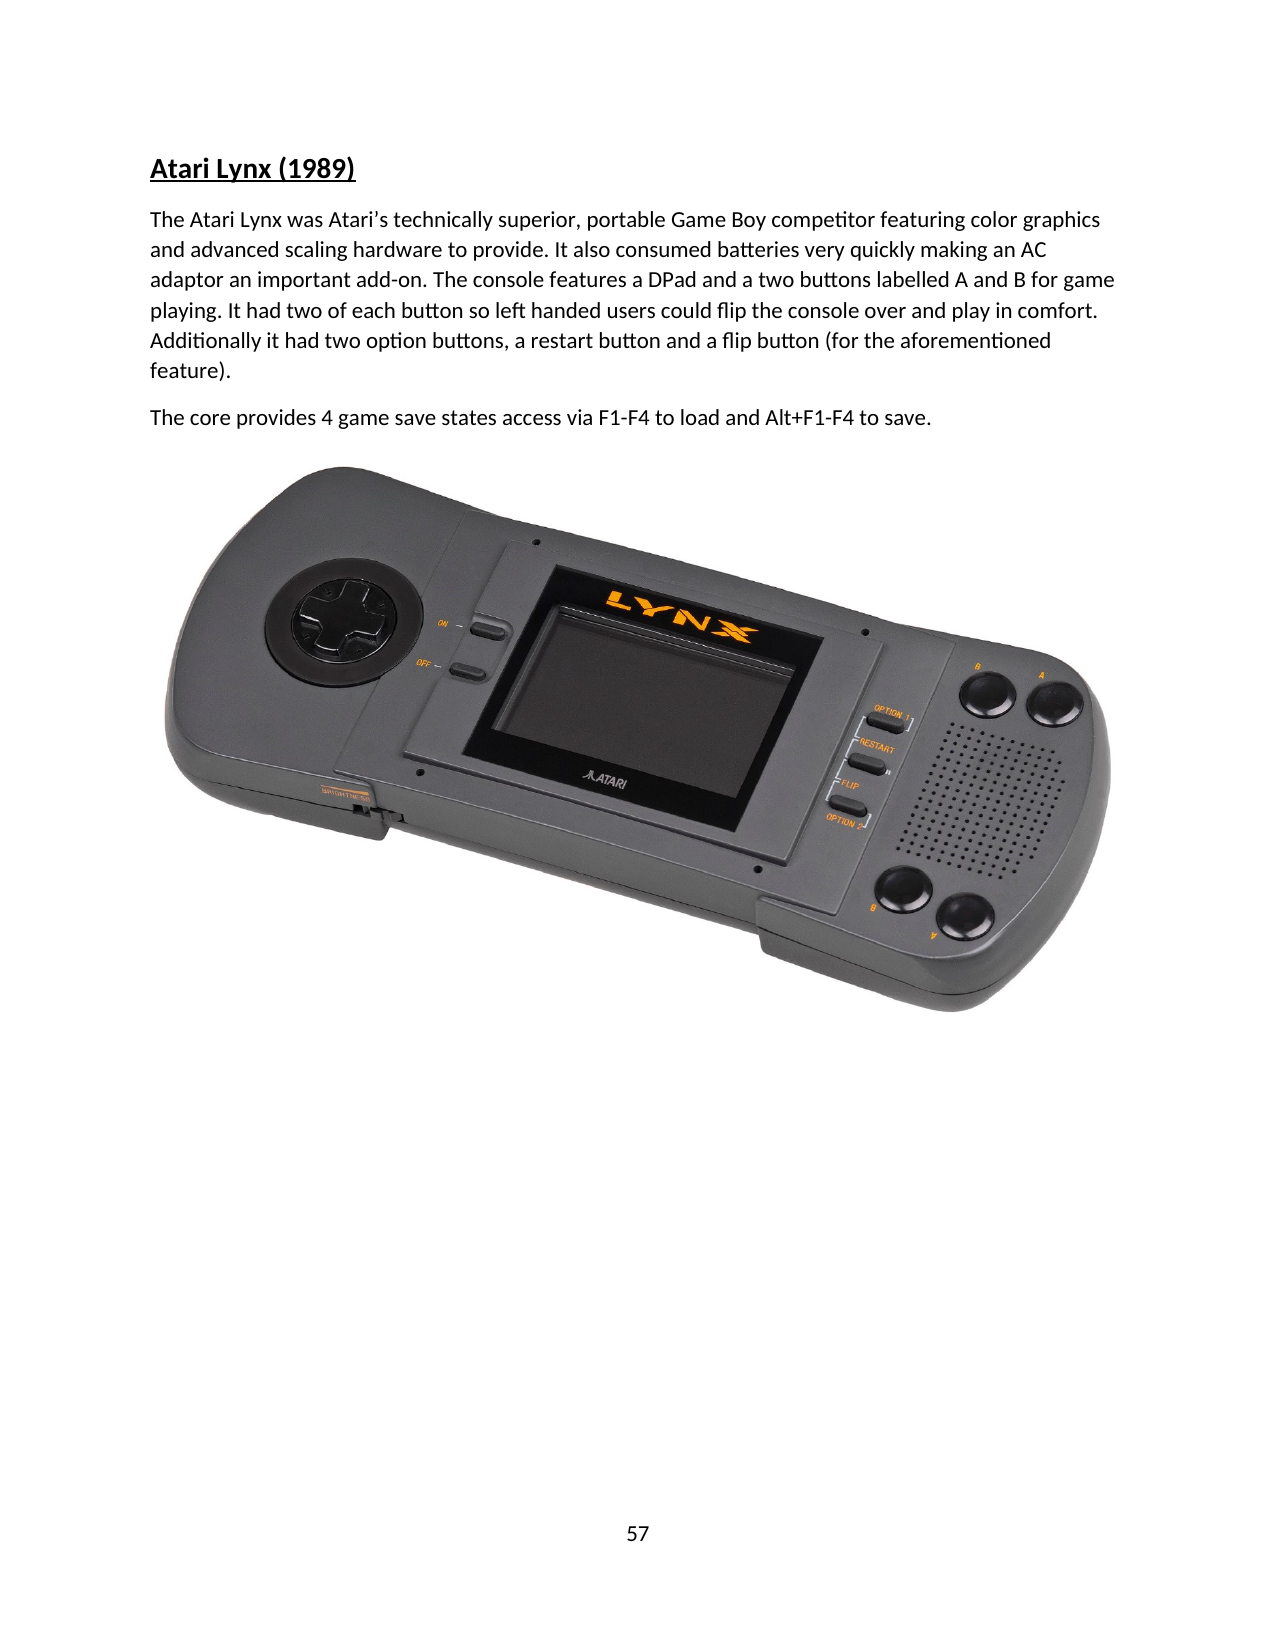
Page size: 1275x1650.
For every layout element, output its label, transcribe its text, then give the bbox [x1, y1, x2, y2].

text The Atari Lynx was Atari’s technically superior, portable Game Boy competitor featuring color graphics and advanced scaling hardware to provide. It also consumed batteries very quickly making an AC adaptor an important add-on. The console features a DPad and a two buttons labelled A and B for game playing. It had two of each button so left handed users could flip the console over and play in comfort. Additionally it had two option buttons, a restart button and a flip button (for the aforementioned feature). [150, 205, 1125, 384]
text The core provides 4 game save states access via F1-F4 to load and Alt+F1-F4 to save. [150, 403, 1125, 431]
text Atari Lynx (1989) [150, 150, 1125, 186]
picture [150, 450, 1125, 1028]
